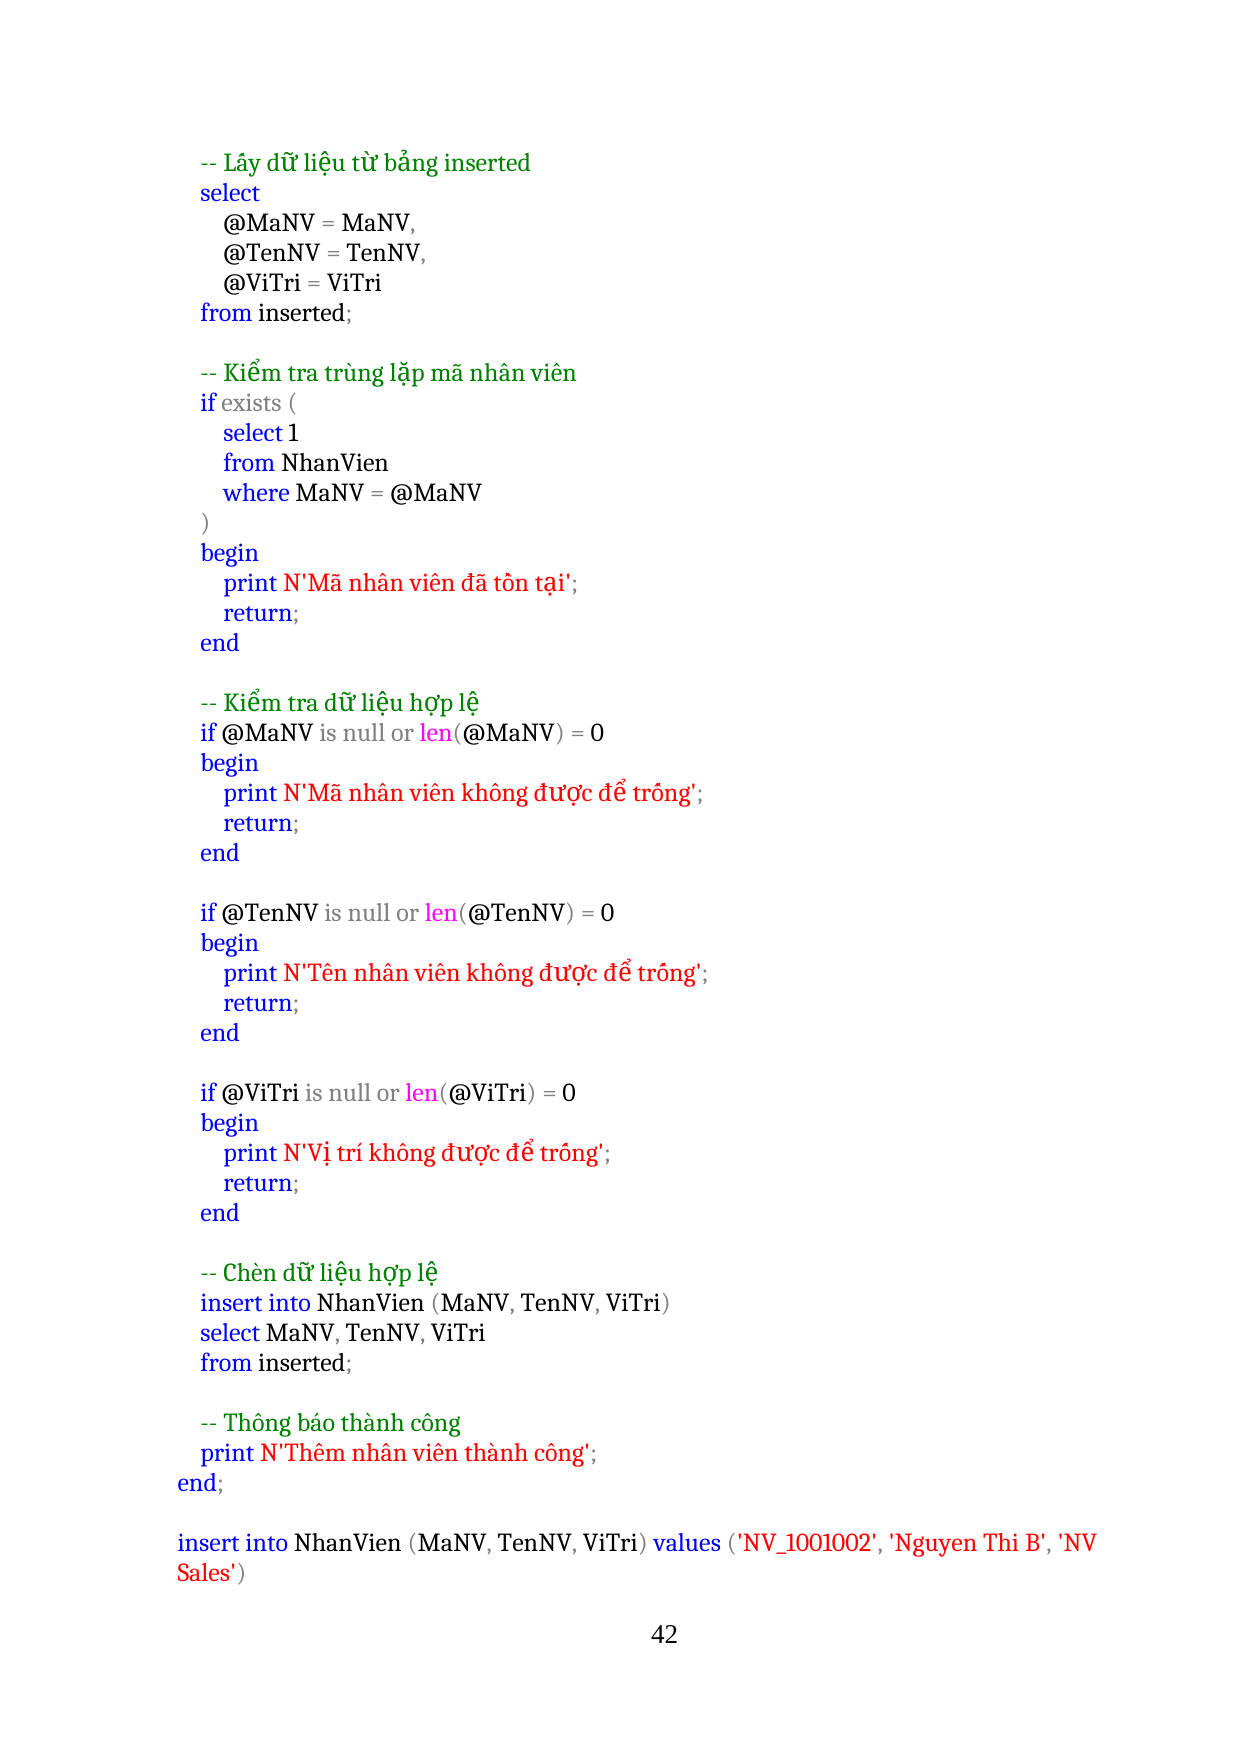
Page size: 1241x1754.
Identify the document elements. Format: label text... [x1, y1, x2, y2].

text end [177, 838, 1152, 868]
text -- Thông báo thành công [177, 1408, 1152, 1438]
text begin [177, 1108, 1152, 1138]
text @TenNV = TenNV, [177, 238, 1152, 268]
text begin [177, 538, 1152, 568]
text if @TenNV is null or len(@TenNV) = 0 [177, 898, 1152, 928]
text from inserted; [177, 298, 1152, 328]
text where MaNV = @MaNV [177, 478, 1152, 508]
text print N'Tên nhân viên không được để trống'; [177, 958, 1152, 988]
text end [177, 628, 1152, 658]
text @MaNV = MaNV, [177, 208, 1152, 238]
text print N'Thêm nhân viên thành công'; [177, 1438, 1152, 1468]
text print N'Mã nhân viên đã tồn tại'; [177, 568, 1152, 598]
text end [177, 1198, 1152, 1228]
text if @ViTri is null or len(@ViTri) = 0 [177, 1078, 1152, 1108]
text return; [177, 808, 1152, 838]
text -- Lấy dữ liệu từ bảng inserted [177, 148, 1152, 178]
text select MaNV, TenNV, ViTri [177, 1318, 1152, 1348]
text begin [177, 748, 1152, 778]
text -- Kiểm tra trùng lặp mã nhân viên [177, 358, 1152, 388]
text end; [177, 1468, 1152, 1498]
text insert into NhanVien (MaNV, TenNV, ViTri) values ('NV_1001002', 'Nguyen Thi B', 'NV Sales') [177, 1528, 1152, 1588]
text -- Kiểm tra dữ liệu hợp lệ [177, 688, 1152, 718]
text insert into NhanVien (MaNV, TenNV, ViTri) [177, 1288, 1152, 1318]
text return; [177, 598, 1152, 628]
text -- Chèn dữ liệu hợp lệ [177, 1258, 1152, 1288]
text return; [177, 1168, 1152, 1198]
text if @MaNV is null or len(@MaNV) = 0 [177, 718, 1152, 748]
text print N'Mã nhân viên không được để trống'; [177, 778, 1152, 808]
text end [177, 1018, 1152, 1048]
text select [177, 178, 1152, 208]
text return; [177, 988, 1152, 1018]
text print N'Vị trí không được để trống'; [177, 1138, 1152, 1168]
text from inserted; [177, 1348, 1152, 1378]
text if exists ( [177, 388, 1152, 418]
text @ViTri = ViTri [177, 268, 1152, 298]
text from NhanVien [177, 448, 1152, 478]
text select 1 [177, 418, 1152, 448]
text ) [177, 508, 1152, 538]
text begin [177, 928, 1152, 958]
